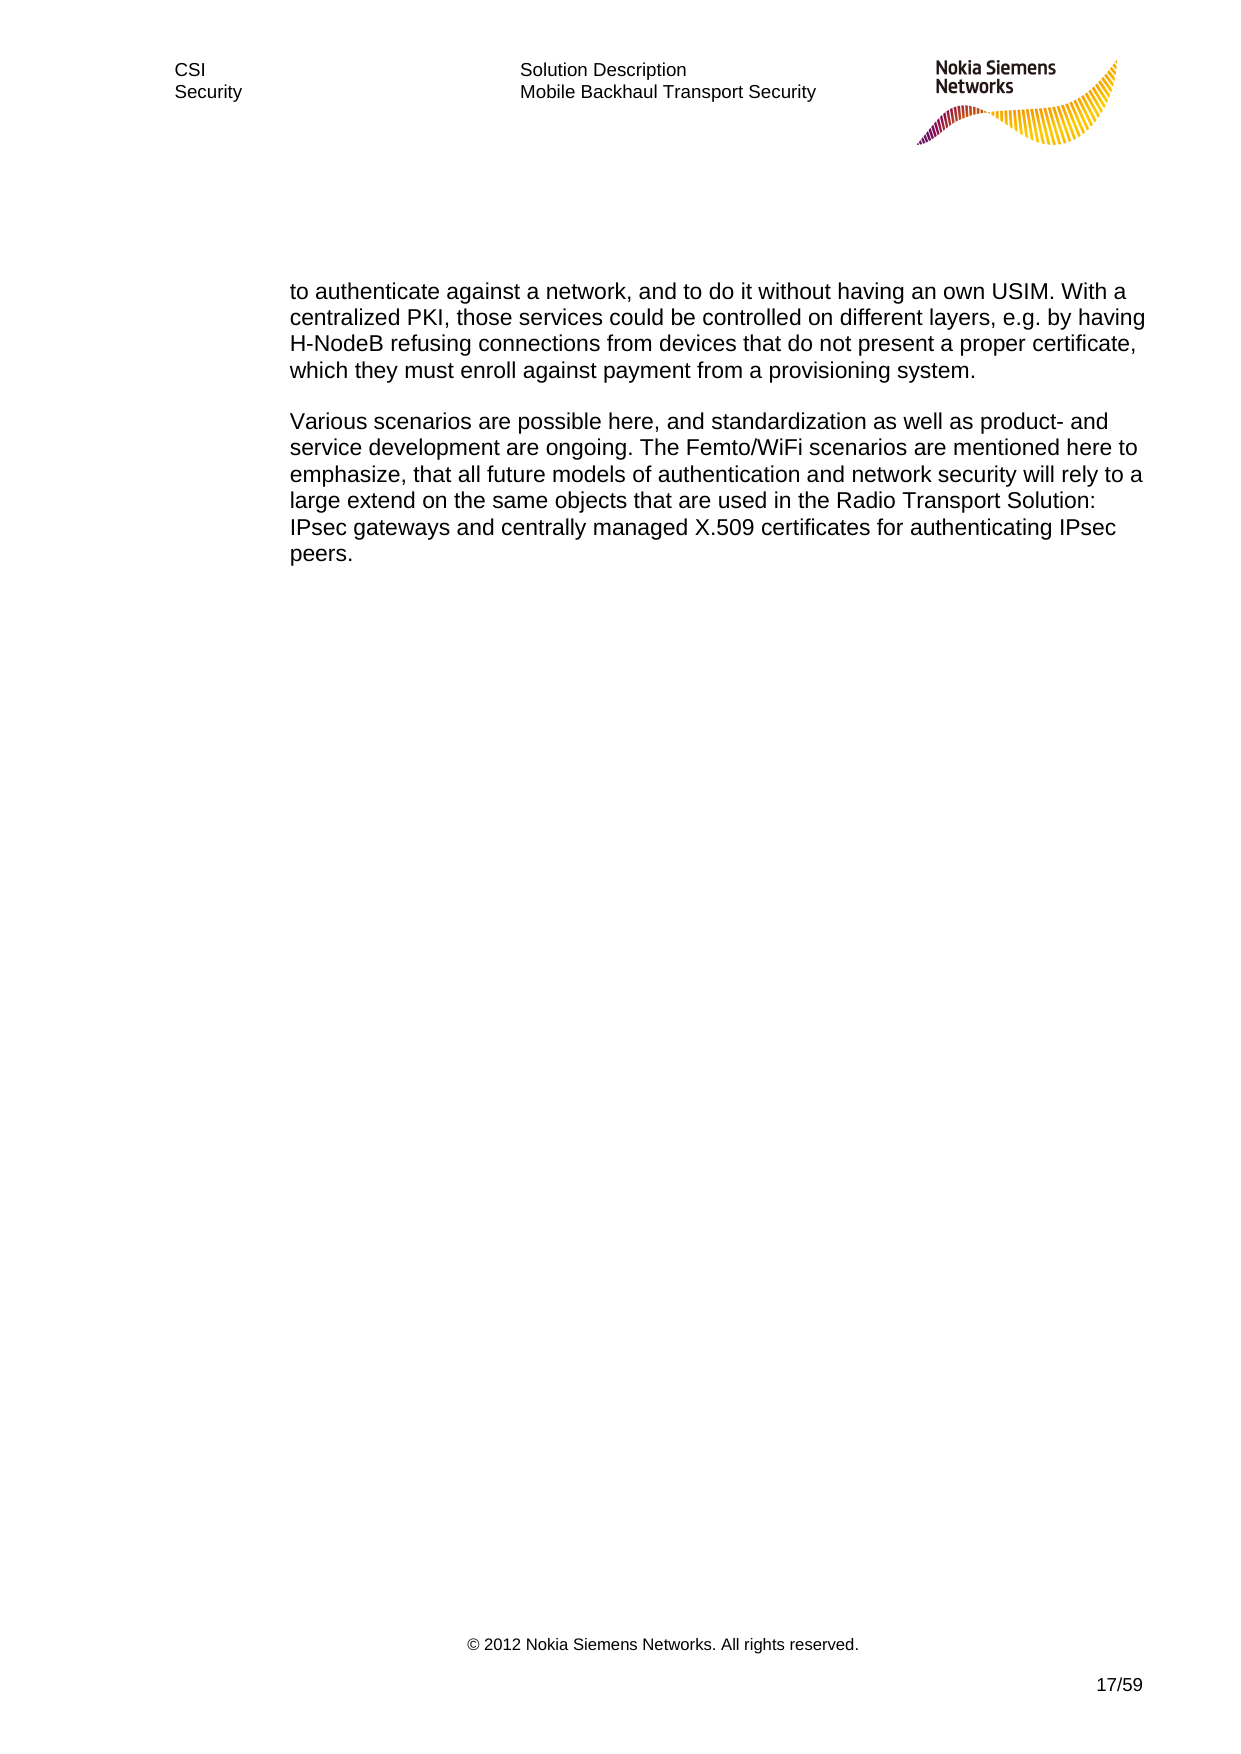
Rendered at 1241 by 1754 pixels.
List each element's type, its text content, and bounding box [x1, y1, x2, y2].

picture [916, 60, 1117, 145]
text Various scenarios are possible here, and standardization as well as product- and service development are ongoing. The Femto/WiFi scenarios are mentioned here to emphasize, that all future models of authentication and network security will rely to a large extend on the same objects that are used in the Radio Transport Solution: IPsec gateways and centrally managed X.509 certificates for authenticating IPsec peers. [289, 408, 1152, 566]
